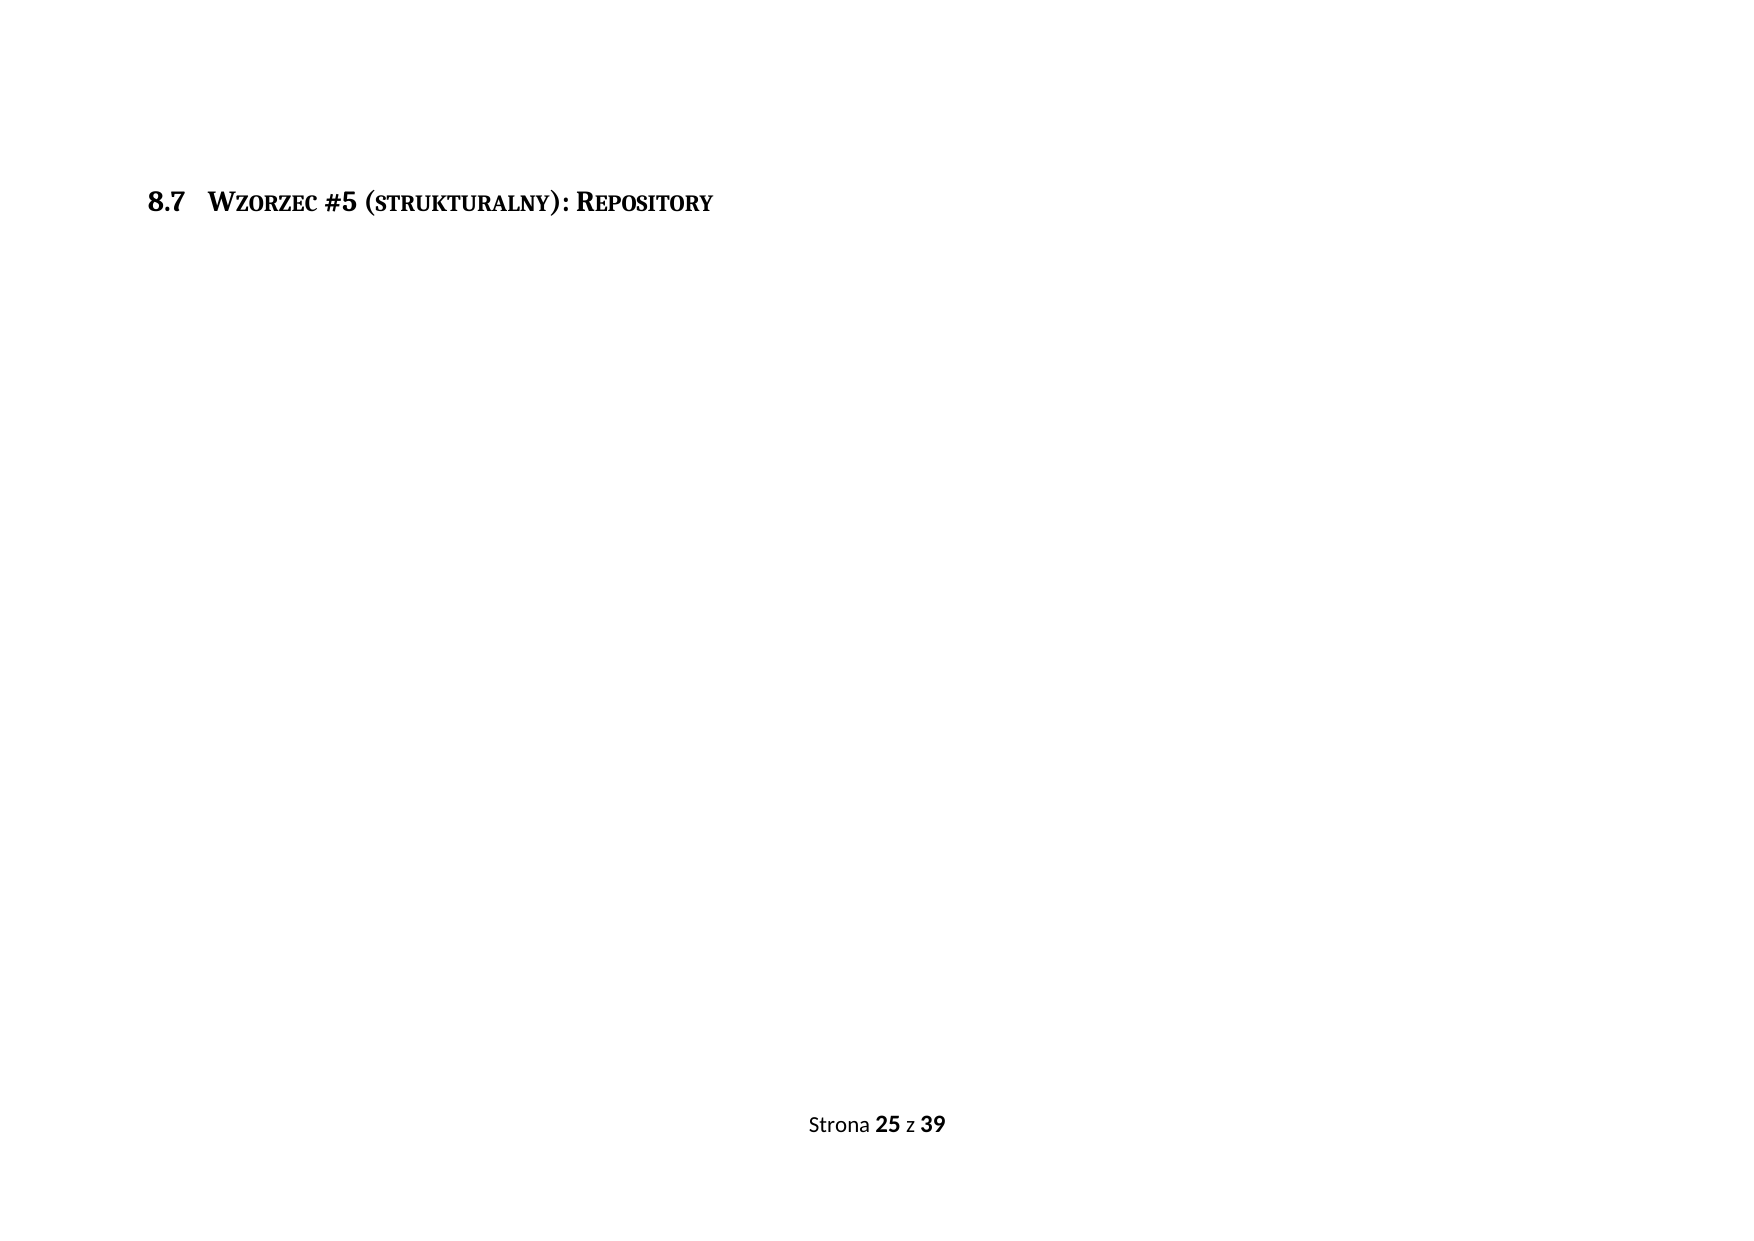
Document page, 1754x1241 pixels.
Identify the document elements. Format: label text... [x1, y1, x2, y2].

subtitle Wzorzec #5 (strukturalny): Repository [148, 185, 1606, 219]
